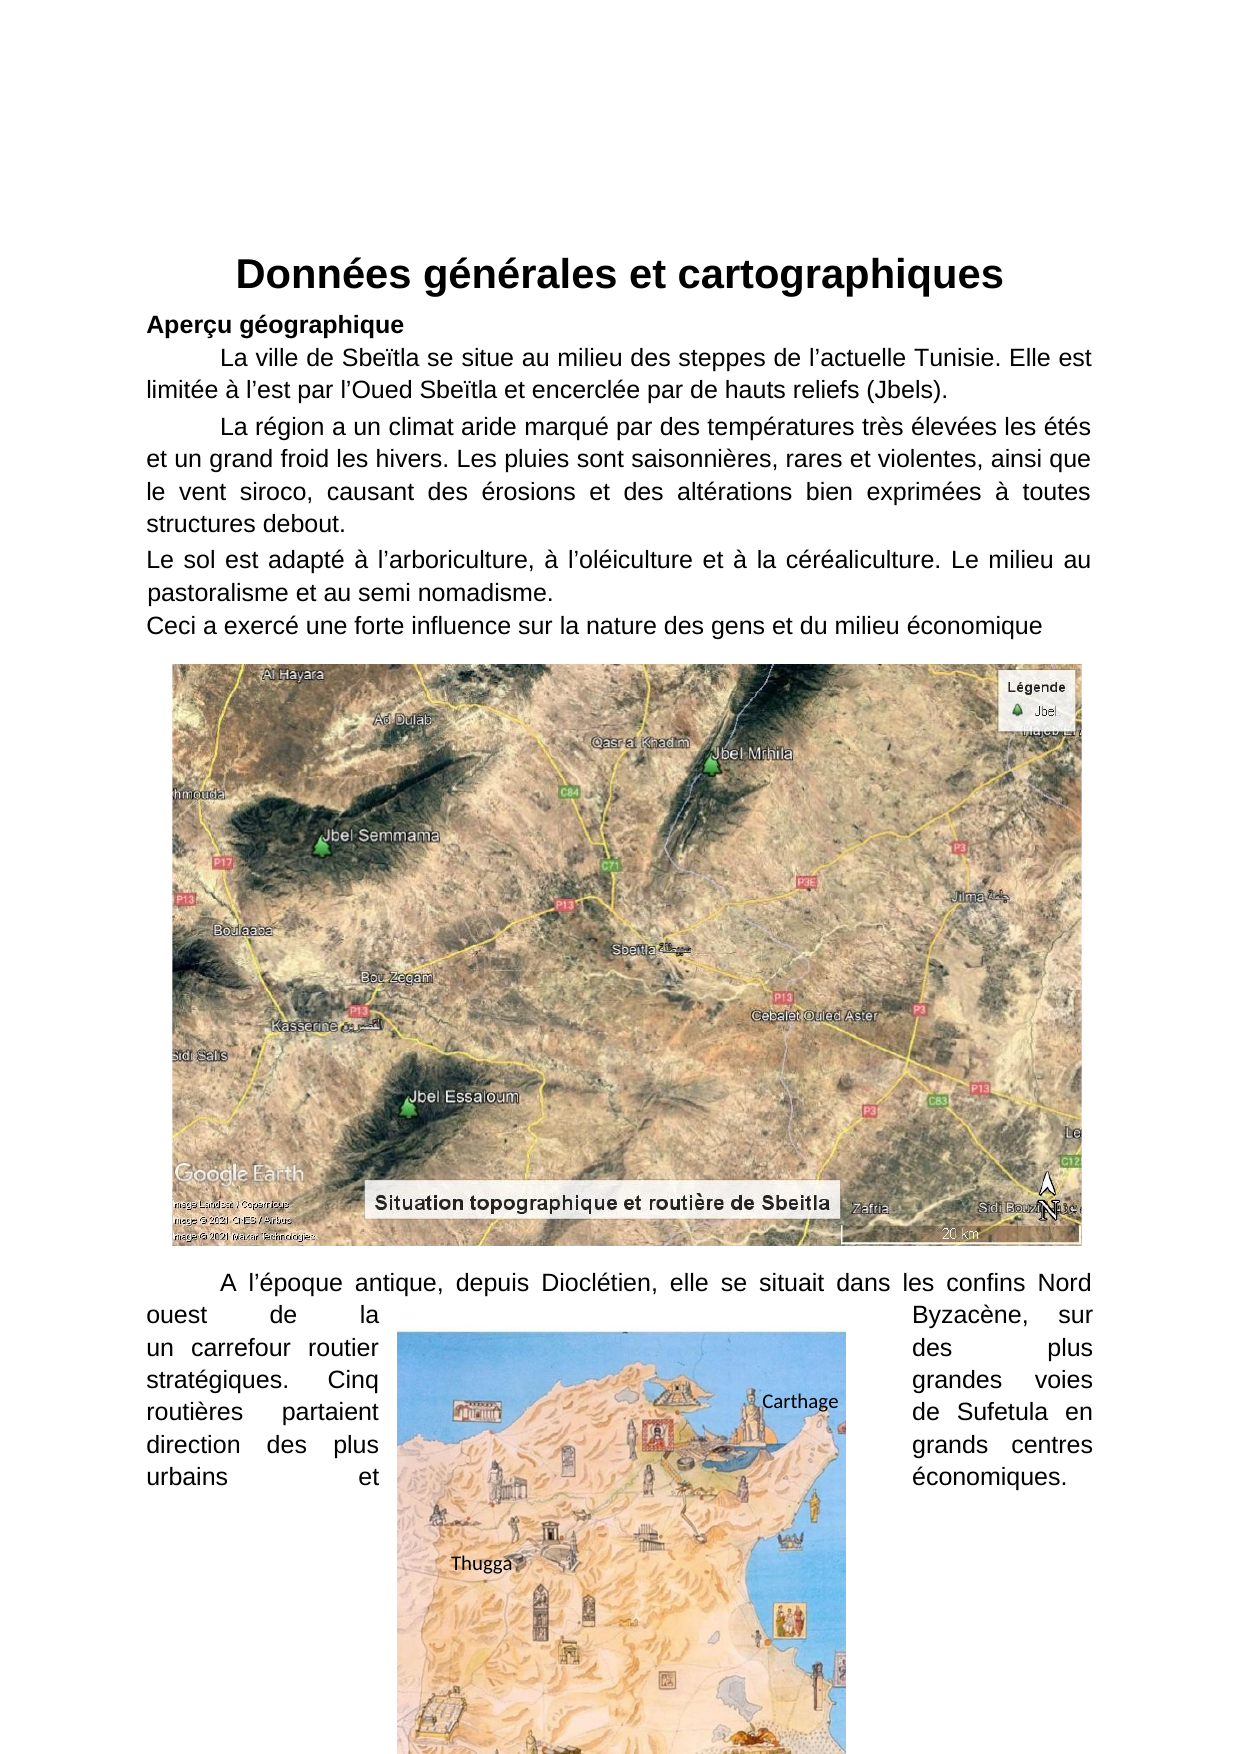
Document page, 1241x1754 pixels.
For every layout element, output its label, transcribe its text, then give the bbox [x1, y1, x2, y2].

picture [172, 664, 1082, 1246]
subtitle Données générales et cartographiques [148, 249, 1092, 297]
text La ville de Sbeïtla se situe au milieu des steppes de l’actuelle Tunisie. Elle est limitée à l’est par l’Oued Sbeïtla et encerclée par de hauts reliefs (Jbels). [146, 343, 1093, 404]
picture [397, 1325, 846, 1754]
text Ceci a exercé une forte influence sur la nature des gens et du milieu économique [146, 611, 1093, 640]
text Le sol est adapté à l’arboriculture, à l’oléiculture et à la céréaliculture. Le milieu au pastoralisme et au semi nomadisme. [146, 545, 1093, 606]
text La région a un climat aride marqué par des températures très élevées les étés et un grand froid les hivers. Les pluies sont saisonnières, rares et violentes, ainsi que le vent siroco, causant des érosions et des altérations bien exprimées à toutes structures debout. [146, 412, 1093, 538]
text A l’époque antique, depuis Dioclétien, elle se situait dans les confins Nord ouest de la Byzacène, sur un carrefour routier des plus stratégiques. Cinq grandes voies routières partaient de Sufetula en direction des plus grands centres urbains et économiques. [146, 1268, 1093, 1491]
subtitle Aperçu géographique [146, 309, 1093, 338]
